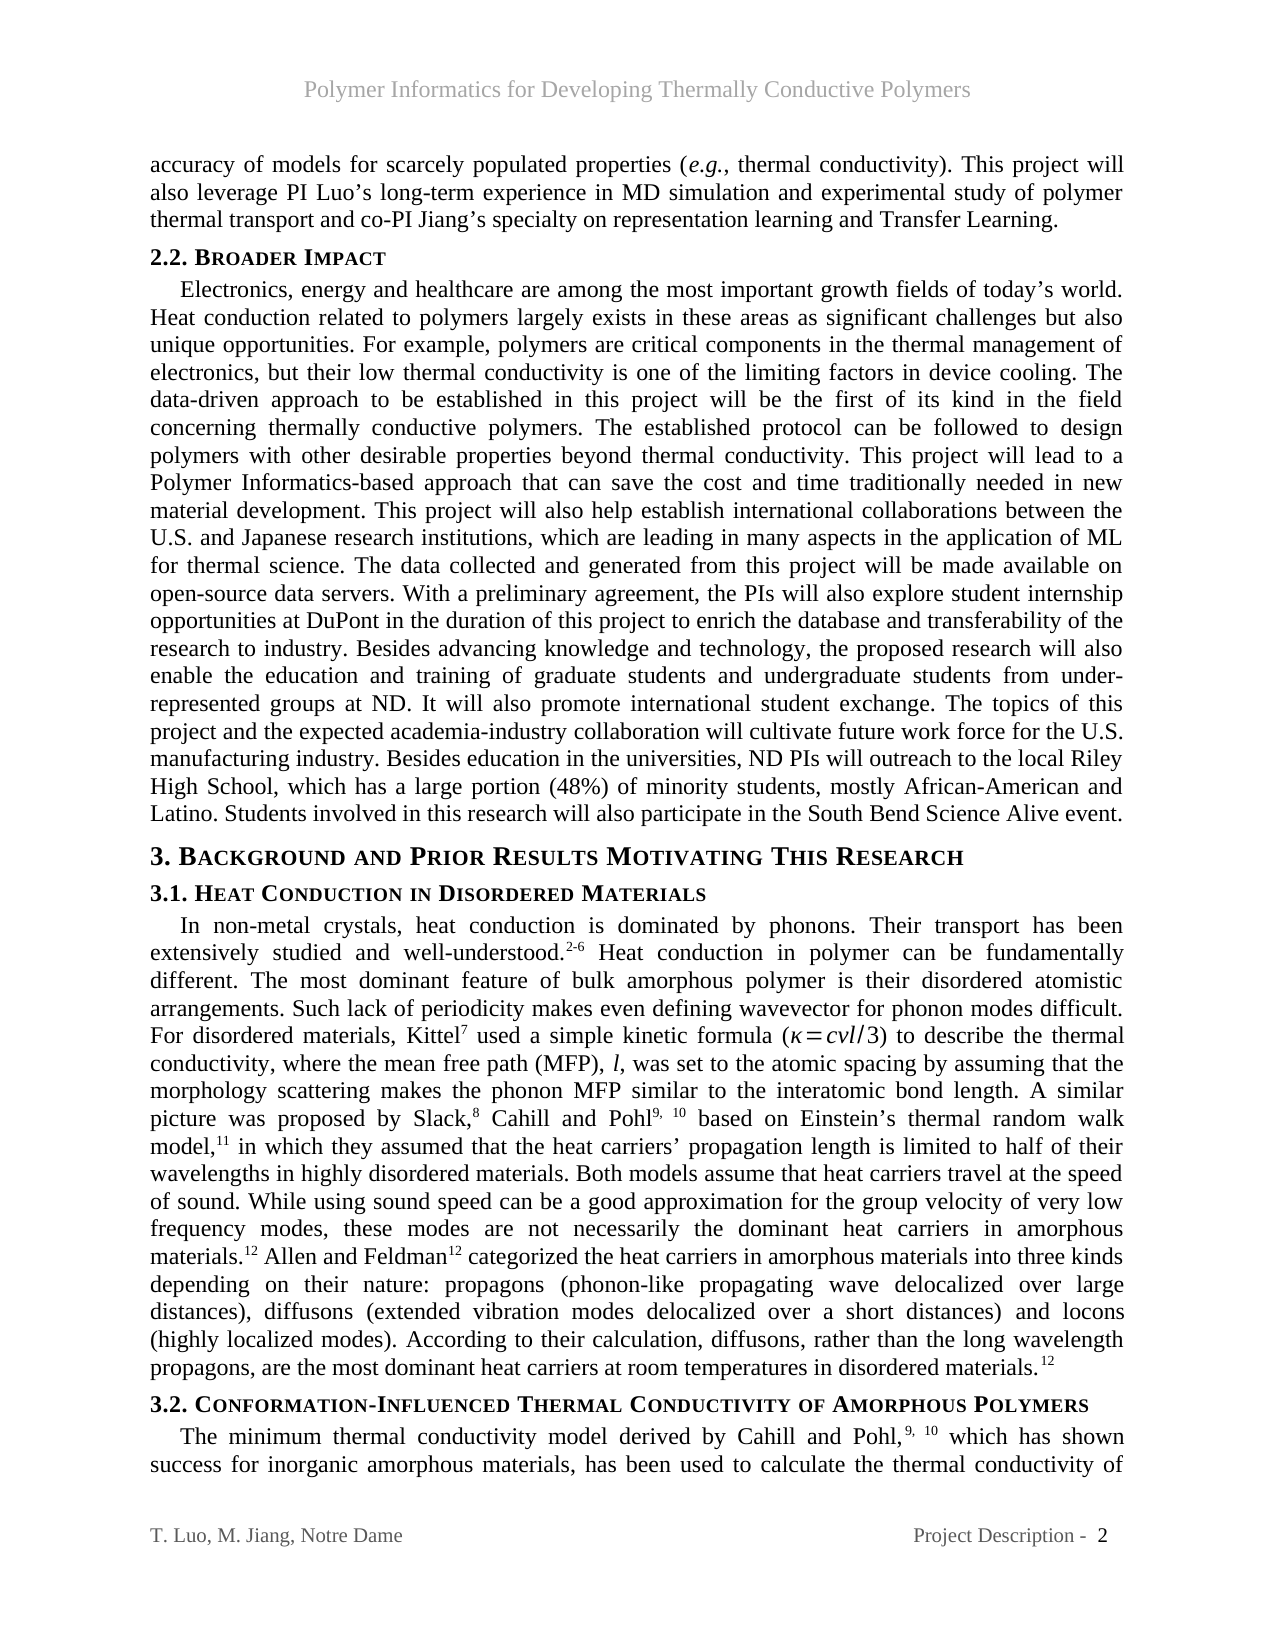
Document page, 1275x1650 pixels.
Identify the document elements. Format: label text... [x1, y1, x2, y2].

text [150, 150, 1125, 233]
subtitle 3. Background and Prior Results Motivating This Research [150, 839, 1125, 871]
text Electronics, energy and healthcare are among the most important growth fields of today’s world. Heat conduction related to polymers largely exists in these areas as significant challenges but also unique opportunities. For example, polymers are critical components in the thermal management of electronics, but their low thermal conductivity is one of the limiting factors in device cooling. The data-driven approach to be established in this project will be the first of its kind in the field concerning thermally conductive polymers. The established protocol can be followed to design polymers with other desirable properties beyond thermal conductivity. This project will lead to a Polymer Informatics-based approach that can save the cost and time traditionally needed in new material development. This project will also help establish international collaborations between the U.S. and Japanese research institutions, which are leading in many aspects in the application of ML for thermal science. The data collected and generated from this project will be made available on open-source data servers. With a preliminary agreement, the PIs will also explore student internship opportunities at DuPont in the duration of this project to enrich the database and transferability of the research to industry. Besides advancing knowledge and technology, the proposed research will also enable the education and training of graduate students and undergraduate students from under-represented groups at ND. It will also promote international student exchange. The topics of this project and the expected academia-industry collaboration will cultivate future work force for the U.S. manufacturing industry. Besides education in the universities, ND PIs will outreach to the local Riley High School, which has a large portion (48%) of minority students, mostly African-American and Latino. Students involved in this research will also participate in the South Bend Science Alive event. [150, 275, 1125, 827]
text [150, 1422, 1125, 1477]
subtitle 3.1. Heat Conduction in Disordered Materials [150, 879, 1125, 907]
subtitle 2.2. Broader Impact [150, 243, 1125, 271]
text In non-metal crystals, heat conduction is dominated by phonons. Their transport has been extensively studied and well-understood.2-6 Heat conduction in polymer can be fundamentally different. The most dominant feature of bulk amorphous polymer is their disordered atomistic arrangements. Such lack of periodicity makes even defining wavevector for phonon modes difficult. For disordered materials, Kittel7 used a simple kinetic formula () to describe the thermal conductivity, where the mean free path (MFP), l, was set to the atomic spacing by assuming that the morphology scattering makes the phonon MFP similar to the interatomic bond length. A similar picture was proposed by Slack,8 Cahill and Pohl9, 10 based on Einstein’s thermal random walk model,11 in which they assumed that the heat carriers’ propagation length is limited to half of their wavelengths in highly disordered materials. Both models assume that heat carriers travel at the speed of sound. While using sound speed can be a good approximation for the group velocity of very low frequency modes, these modes are not necessarily the dominant heat carriers in amorphous materials.12 Allen and Feldman12 categorized the heat carriers in amorphous materials into three kinds depending on their nature: propagons (phonon-like propagating wave delocalized over large distances), diffusons (extended vibration modes delocalized over a short distances) and locons (highly localized modes). According to their calculation, diffusons, rather than the long wavelength propagons, are the most dominant heat carriers at room temperatures in disordered materials.12 [150, 911, 1125, 1380]
subtitle 3.2. Conformation-Influenced Thermal Conductivity of Amorphous Polymers [150, 1391, 1125, 1418]
